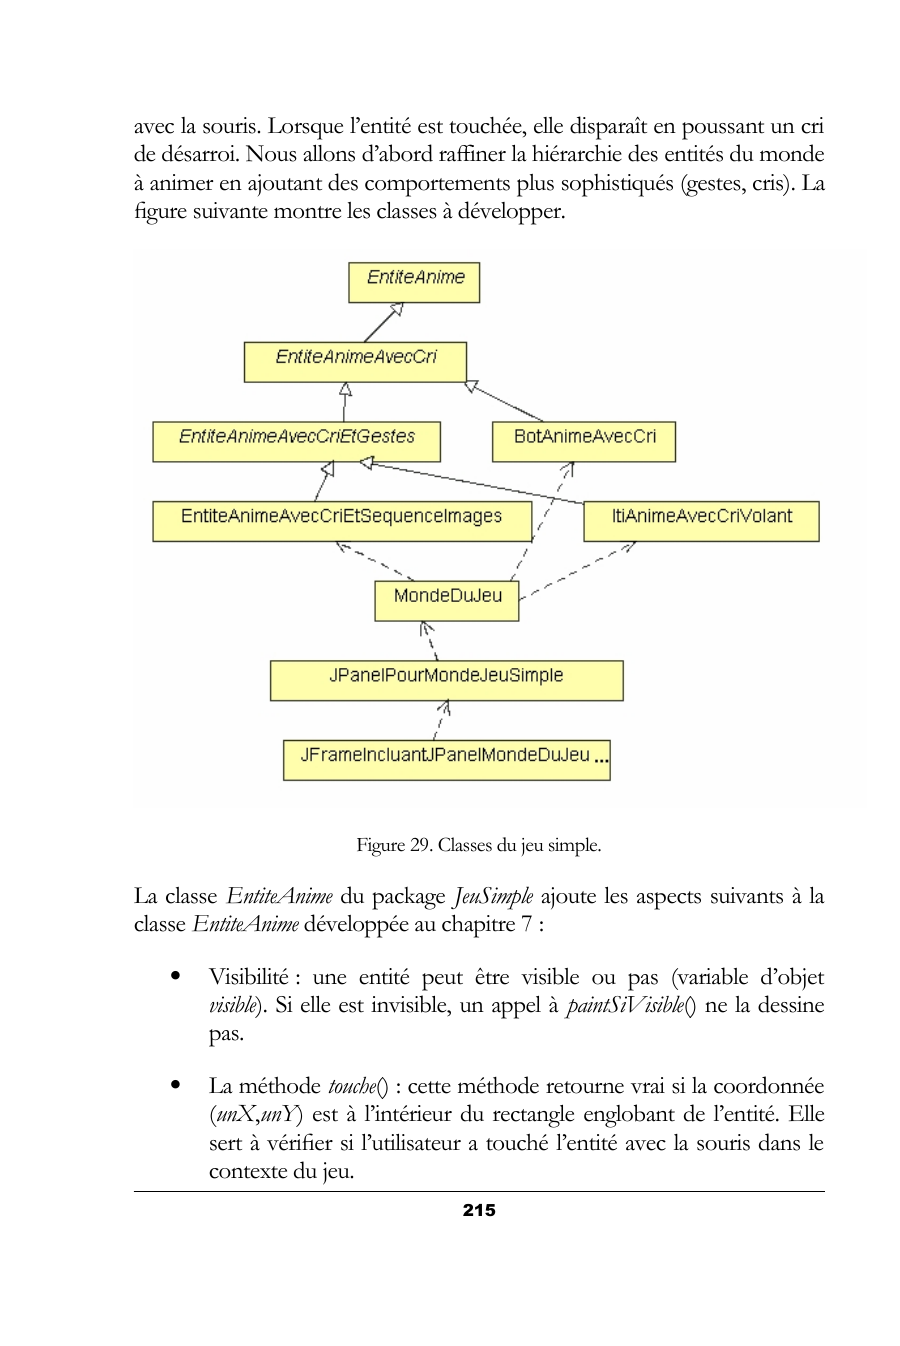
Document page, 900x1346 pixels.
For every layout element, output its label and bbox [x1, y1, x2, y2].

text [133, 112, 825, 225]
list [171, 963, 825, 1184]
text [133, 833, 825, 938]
picture [133, 249, 867, 808]
